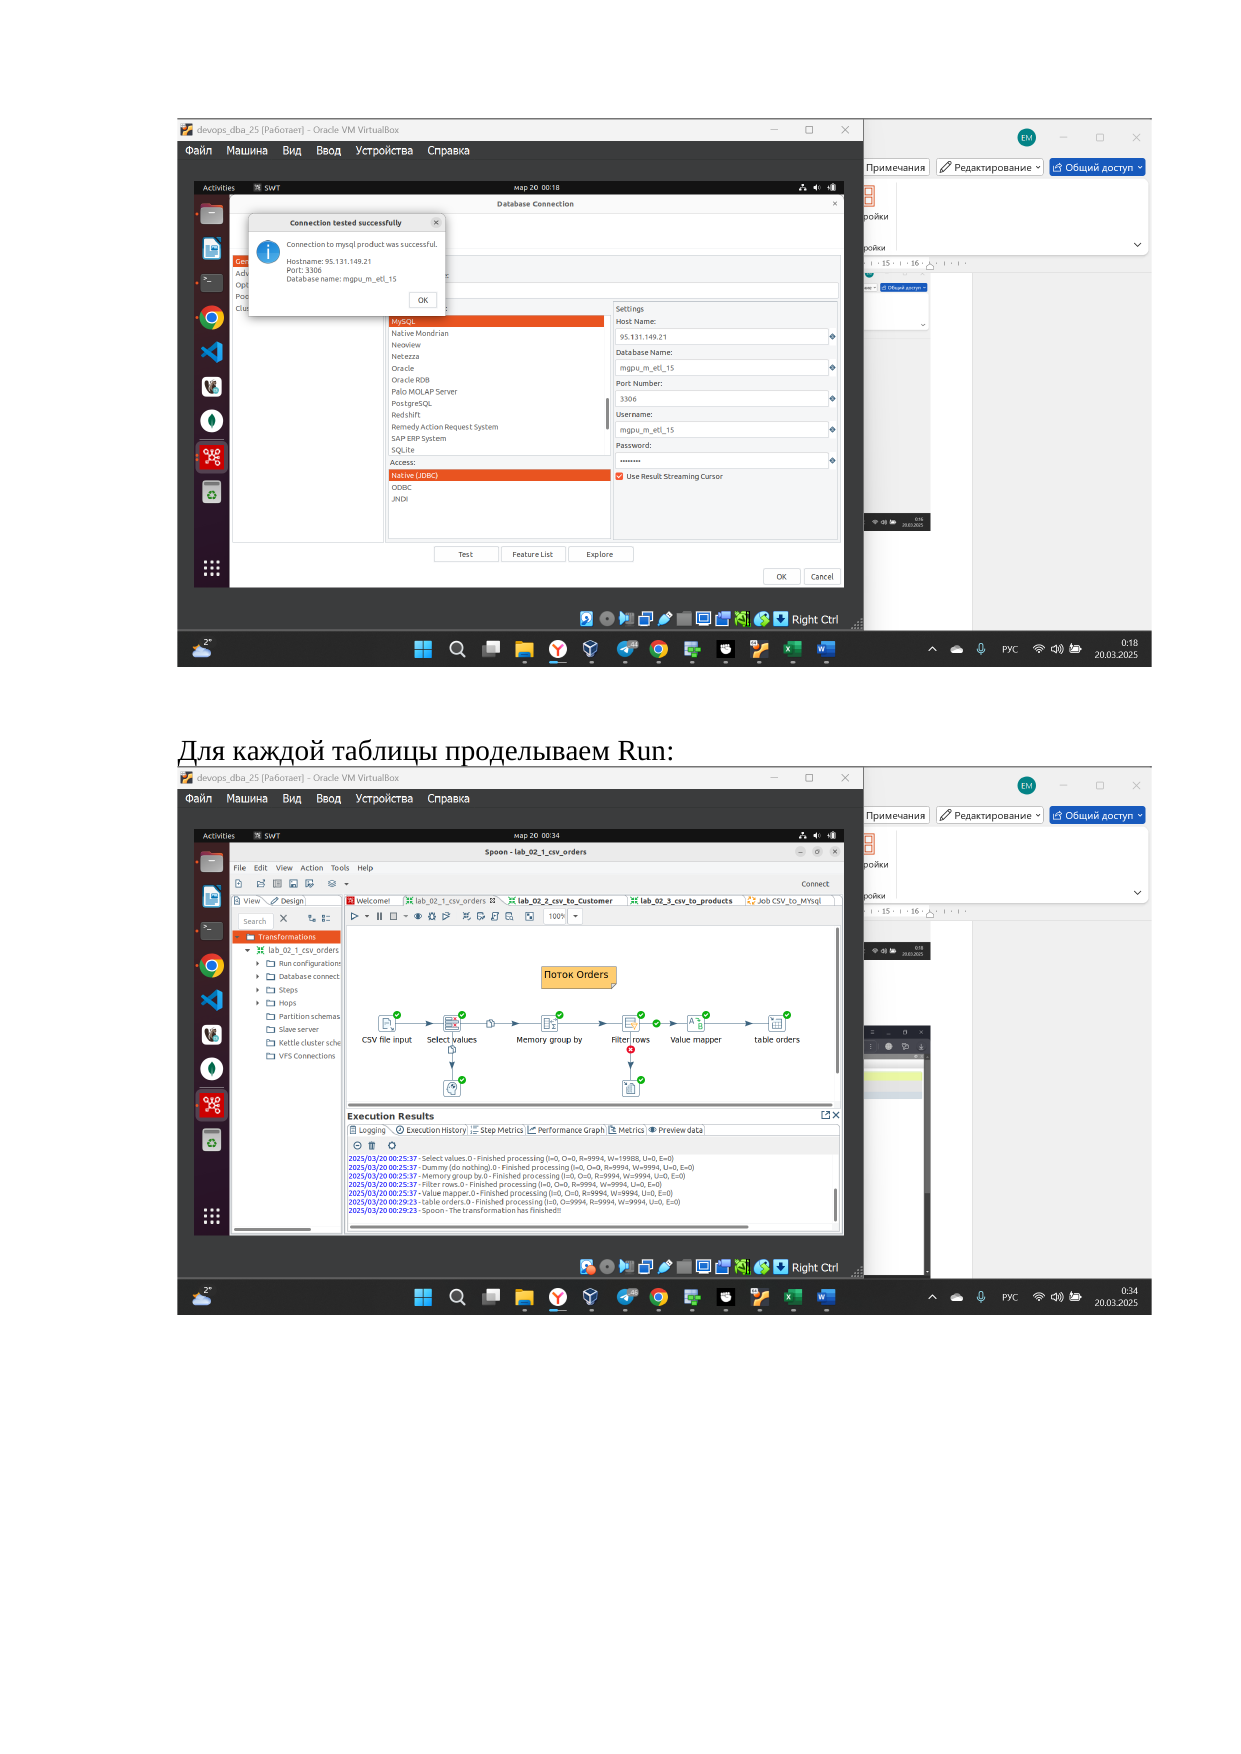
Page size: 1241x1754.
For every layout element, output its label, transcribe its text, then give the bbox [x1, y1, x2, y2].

picture [177, 118, 1152, 667]
picture [177, 766, 1152, 1315]
text Для каждой таблицы проделываем Run: [177, 733, 1152, 766]
